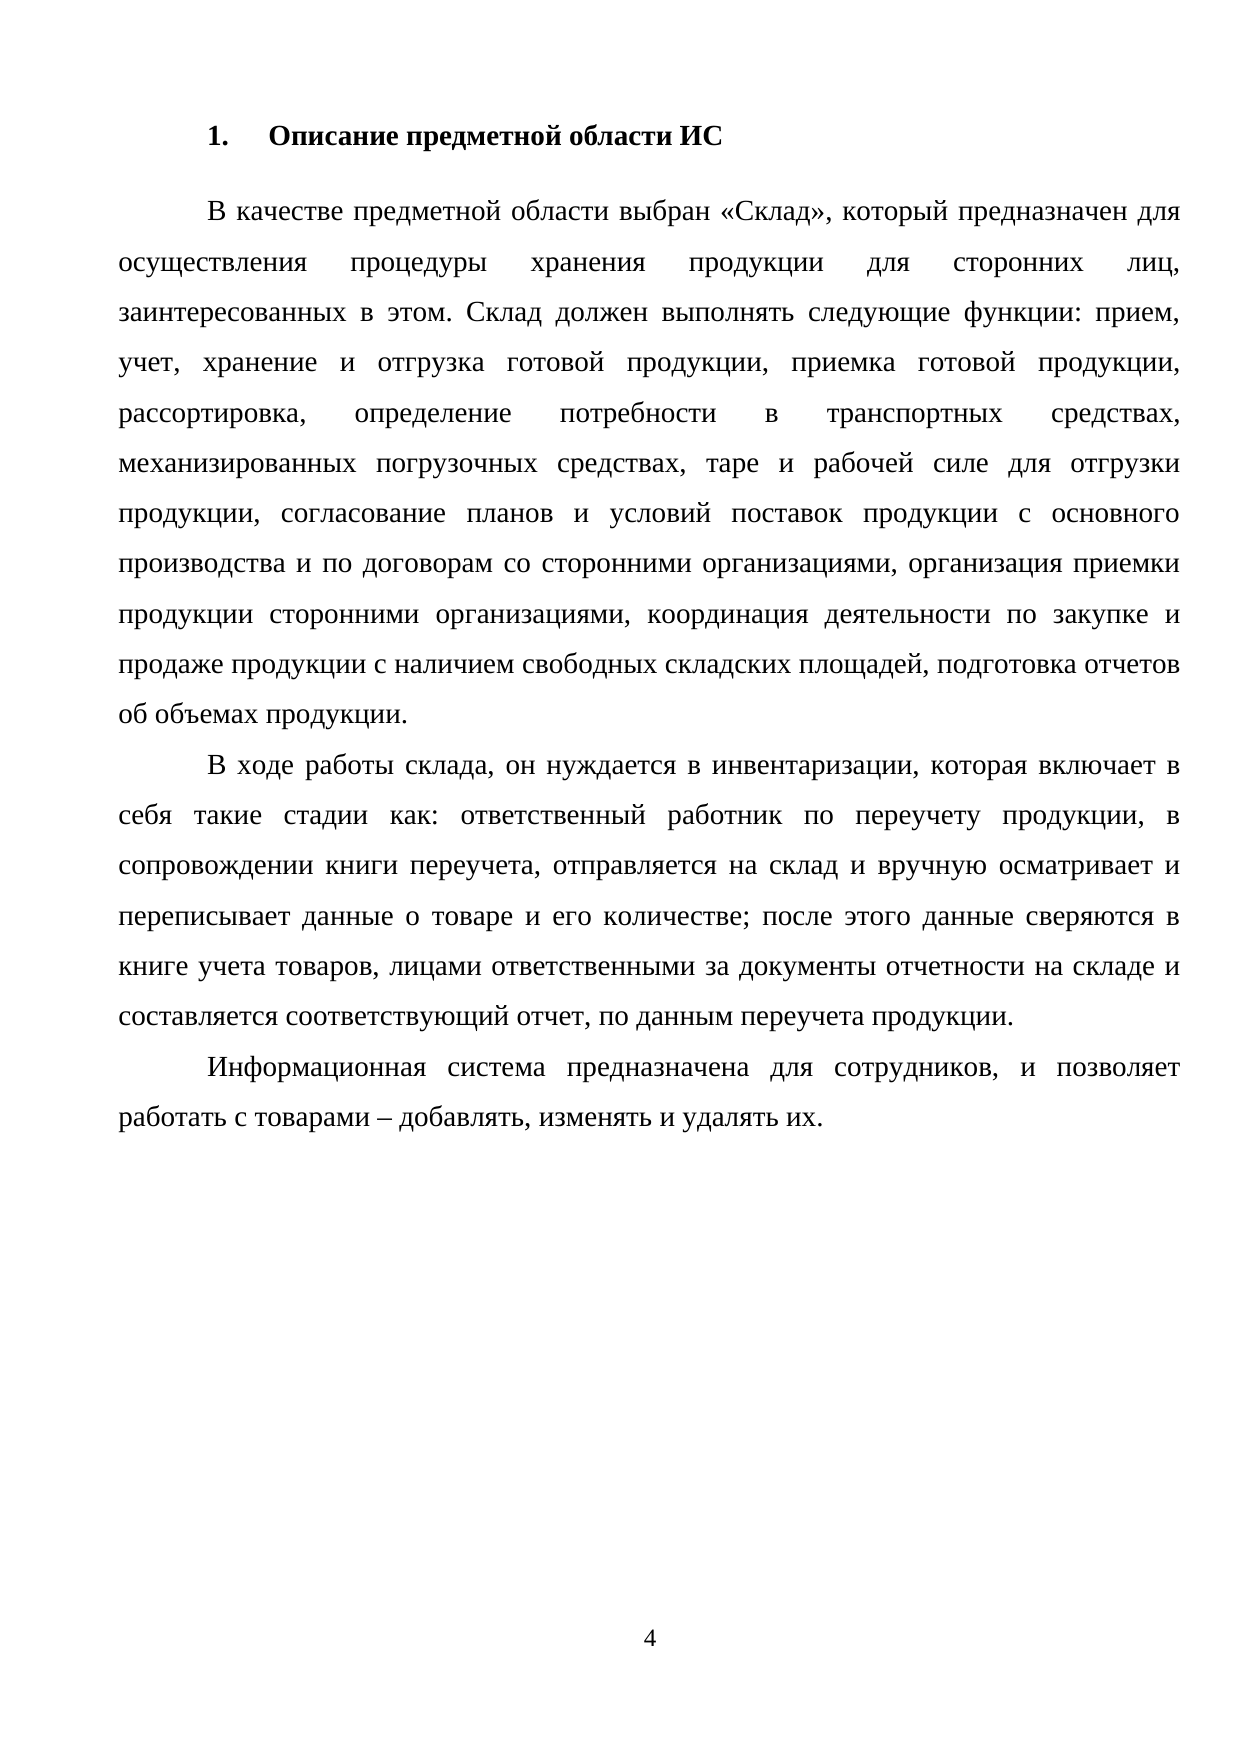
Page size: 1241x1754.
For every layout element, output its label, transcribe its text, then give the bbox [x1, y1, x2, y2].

text В ходе работы склада, он нуждается в инвентаризации, которая включает в себя такие стадии как: ответственный работник по переучету продукции, в сопровождении книги переучета, отправляется на склад и вручную осматривает и переписывает данные о товаре и его количестве; после этого данные сверяются в книге учета товаров, лицами ответственными за документы отчетности на складе и составляется соответствующий отчет, по данным переучета продукции. [118, 747, 1181, 1032]
text Информационная система предназначена для сотрудников, и позволяет работать с товарами – добавлять, изменять и удалять их. [118, 1049, 1181, 1133]
text В качестве предметной области выбран «Склад», который предназначен для осуществления процедуры хранения продукции для сторонних лиц, заинтересованных в этом. Склад должен выполнять следующие функции: прием, учет, хранение и отгрузка готовой продукции, приемка готовой продукции, рассортировка, определение потребности в транспортных средствах, механизированных погрузочных средствах, таре и рабочей силе для отгрузки продукции, согласование планов и условий поставок продукции с основного производства и по договорам со сторонними организациями, организация приемки продукции сторонними организациями, координация деятельности по закупке и продаже продукции с наличием свободных складских площадей, подготовка отчетов об объемах продукции. [118, 193, 1181, 730]
list Описание предметной области ИС [88, 118, 1181, 152]
